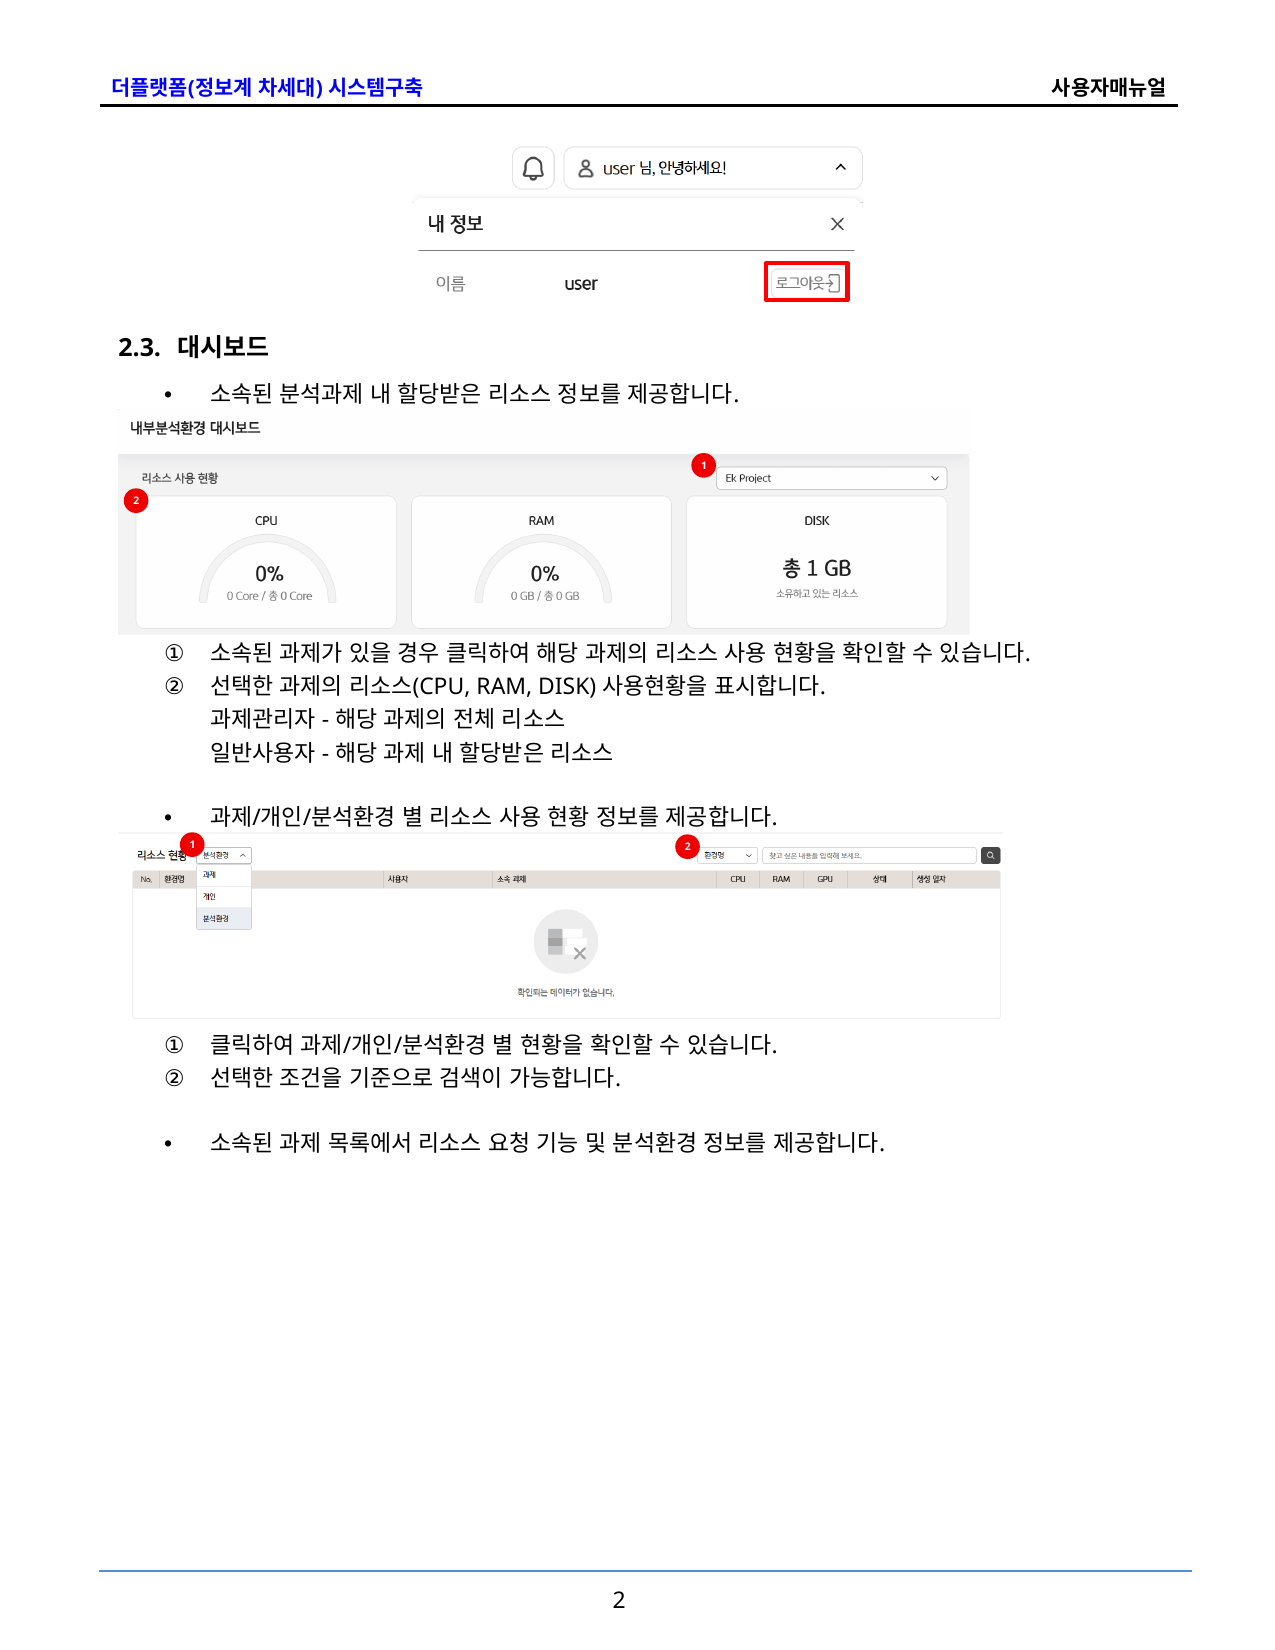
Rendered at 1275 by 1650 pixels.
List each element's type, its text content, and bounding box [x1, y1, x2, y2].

picture [412, 137, 863, 303]
list 소속된 분석과제 내 할당받은 리소스 정보를 제공합니다. [164, 376, 1157, 410]
picture [118, 409, 970, 635]
picture [118, 832, 1003, 1027]
list 클릭하여 과제/개인/분석환경 별 현황을 확인할 수 있습니다. [164, 1026, 1157, 1060]
list 선택한 과제의 리소스(CPU, RAM, DISK) 사용현황을 표시합니다. 과제관리자 - 해당 과제의 전체 리소스 일반사용자 - 해당 과제 내 할당받은 리소스 [164, 668, 1157, 768]
list 소속된 과제가 있을 경우 클릭하여 해당 과제의 리소스 사용 현황을 확인할 수 있습니다. [164, 635, 1157, 668]
list 소속된 과제 목록에서 리소스 요청 기능 및 분석환경 정보를 제공합니다. [164, 1124, 1157, 1158]
list 과제/개인/분석환경 별 리소스 사용 현황 정보를 제공합니다. [164, 799, 1157, 833]
list 선택한 조건을 기준으로 검색이 가능합니다. [164, 1060, 1157, 1093]
subtitle 대시보드 [118, 328, 1157, 364]
